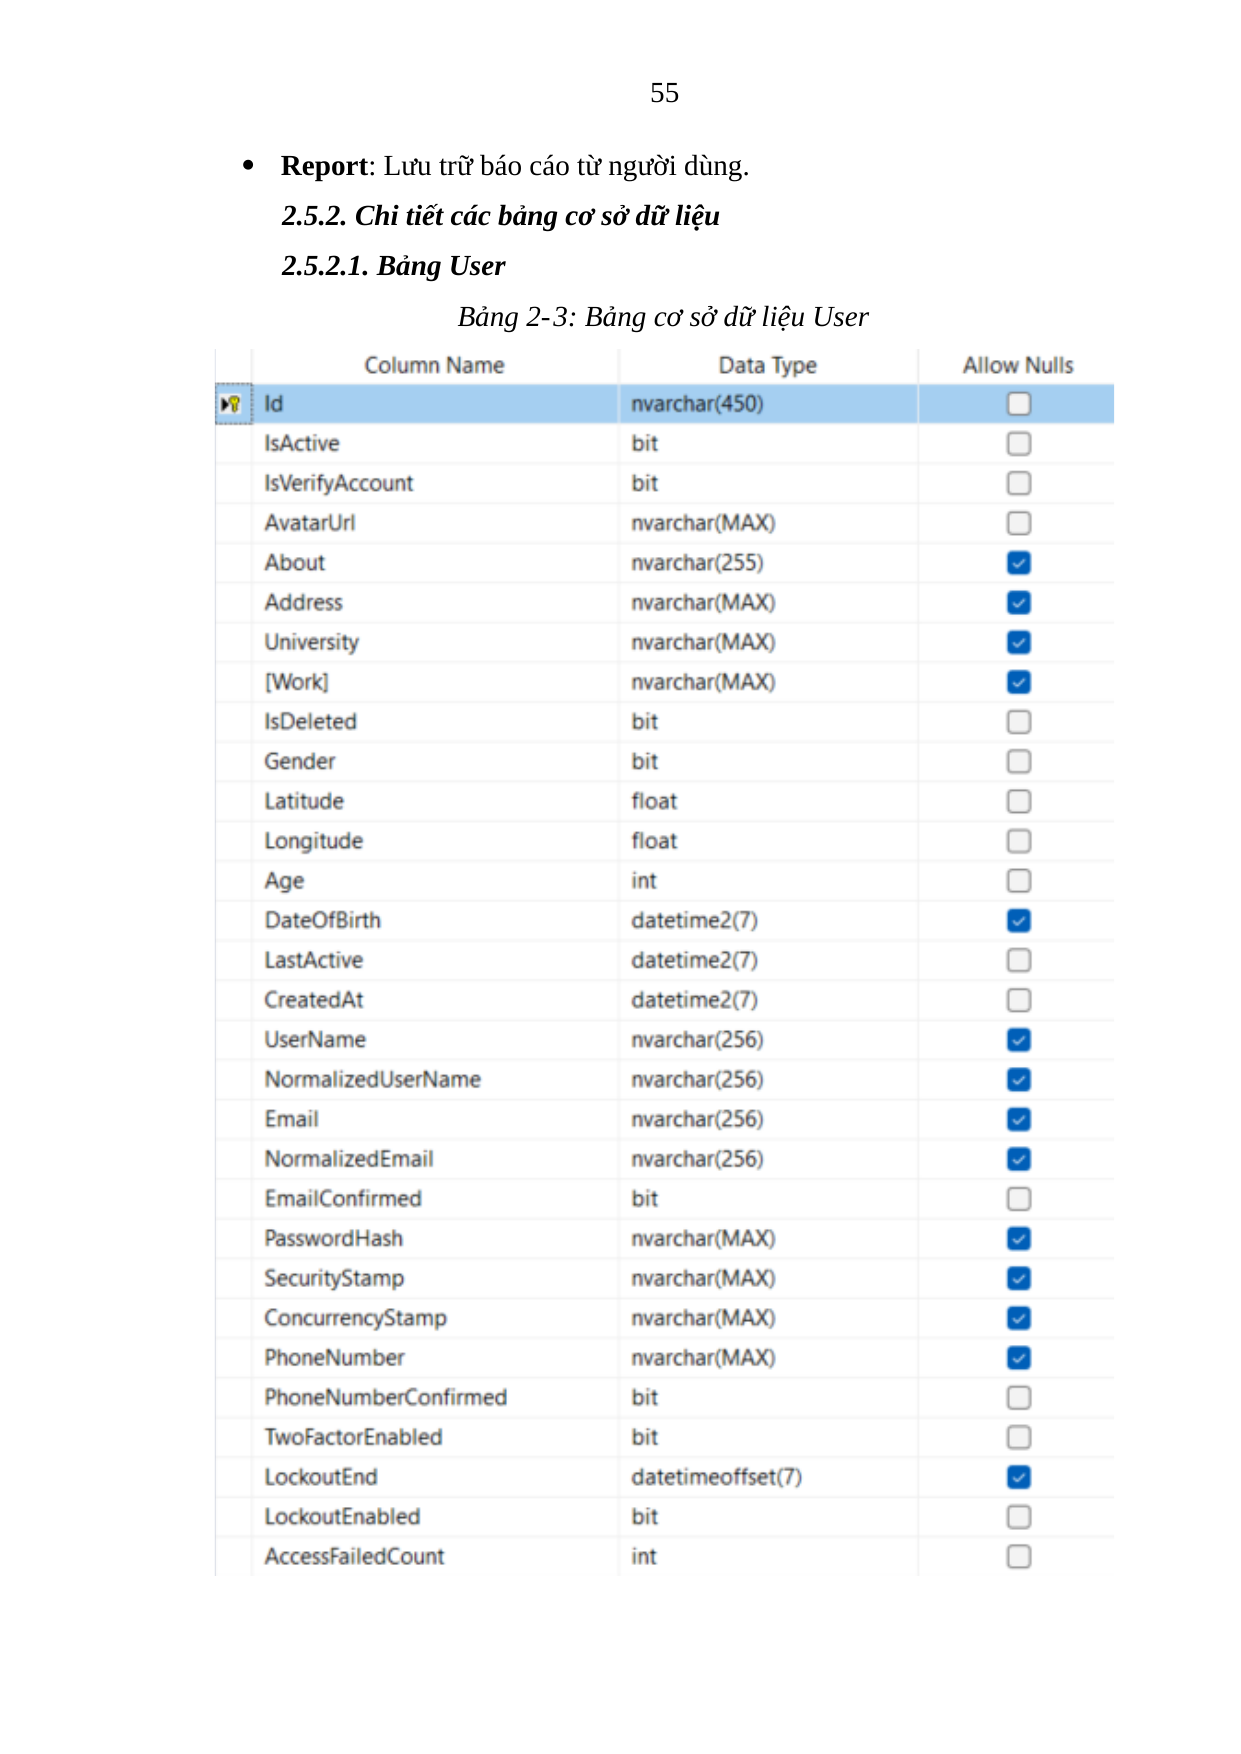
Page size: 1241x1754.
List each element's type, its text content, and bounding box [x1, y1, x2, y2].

text Bảng User [282, 248, 1122, 282]
text Chi tiết các bảng cơ sở dữ liệu [282, 198, 1122, 232]
picture [214, 349, 1115, 1576]
list Report: Lưu trữ báo cáo từ người dùng. [243, 148, 1122, 181]
text Bảng 2-3: Bảng cơ sở dữ liệu User [207, 299, 1122, 332]
